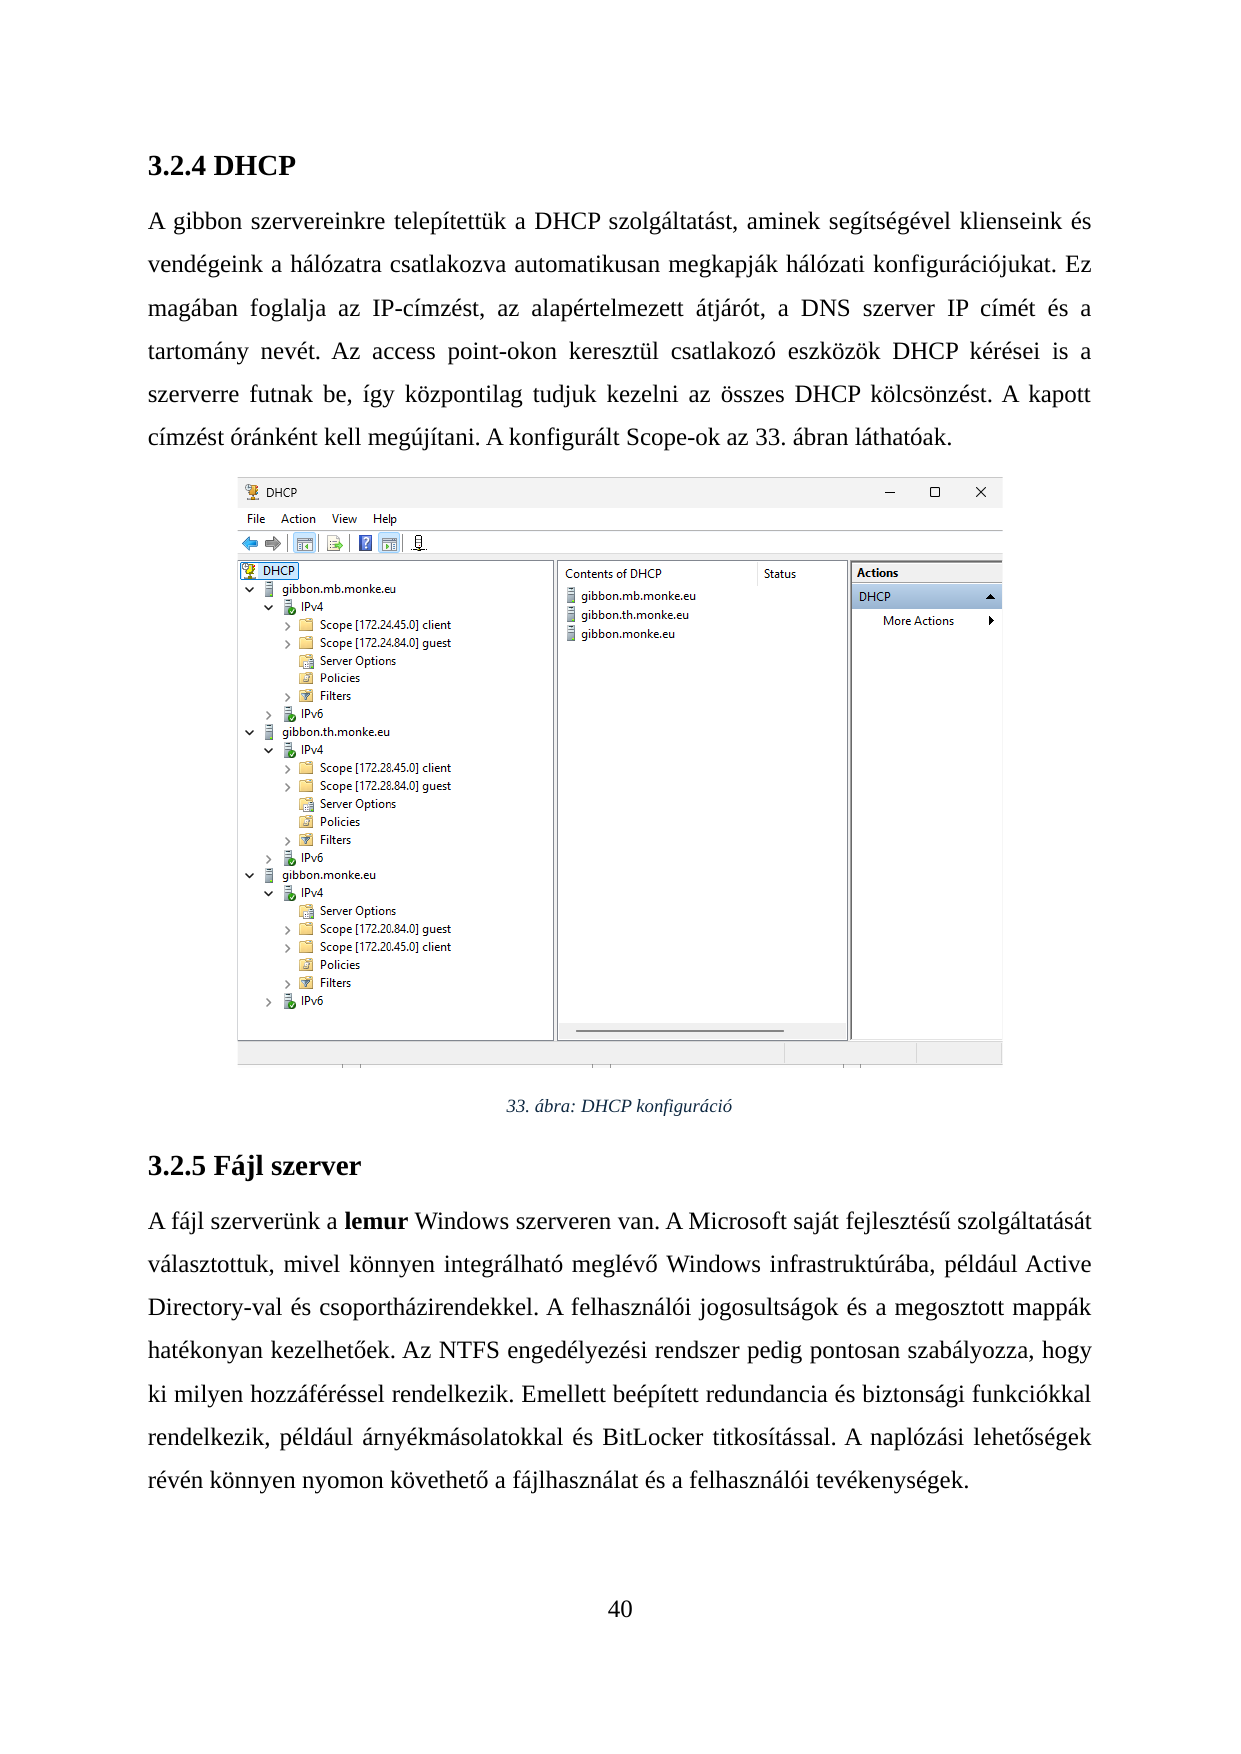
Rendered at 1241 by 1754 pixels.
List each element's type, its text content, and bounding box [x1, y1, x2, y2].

text A gibbon szervereinkre telepítettük a DHCP szolgáltatást, aminek segítségével klienseink és vendégeink a hálózatra csatlakozva automatikusan megkapják hálózati konfigurációjukat. Ez magában foglalja az IP-címzést, az alapértelmezett átjárót, a DNS szerver IP címét és a tartomány nevét. Az access point-okon keresztül csatlakozó eszközök DHCP kérései is a szerverre futnak be, így központilag tudjuk kezelni az összes DHCP kölcsönzést. A kapott címzést óránként kell megújítani. A konfigurált Scope-ok az 33. ábran láthatóak. [148, 206, 1092, 451]
subtitle 3.2.5 Fájl szerver [148, 1148, 1092, 1181]
text 33. ábra: DHCP konfiguráció [148, 1094, 1092, 1116]
text A fájl szerverünk a lemur Windows szerveren van. A Microsoft saját fejlesztésű szolgáltatását választottuk, mivel könnyen integrálható meglévő Windows infrastruktúrába, például Active Directory-val és csoportházirendekkel. A felhasználói jogosultságok és a megosztott mappák hatékonyan kezelhetőek. Az NTFS engedélyezési rendszer pedig pontosan szabályozza, hogy ki milyen hozzáféréssel rendelkezik. Emellett beépített redundancia és biztonsági funkciókkal rendelkezik, például árnyékmásolatokkal és BitLocker titkosítással. A naplózási lehetőségek révén könnyen nyomon követhető a fájlhasználat és a felhasználói tevékenységek. [148, 1206, 1092, 1494]
picture [237, 477, 1003, 1068]
subtitle 3.2.4 DHCP [148, 148, 1092, 181]
